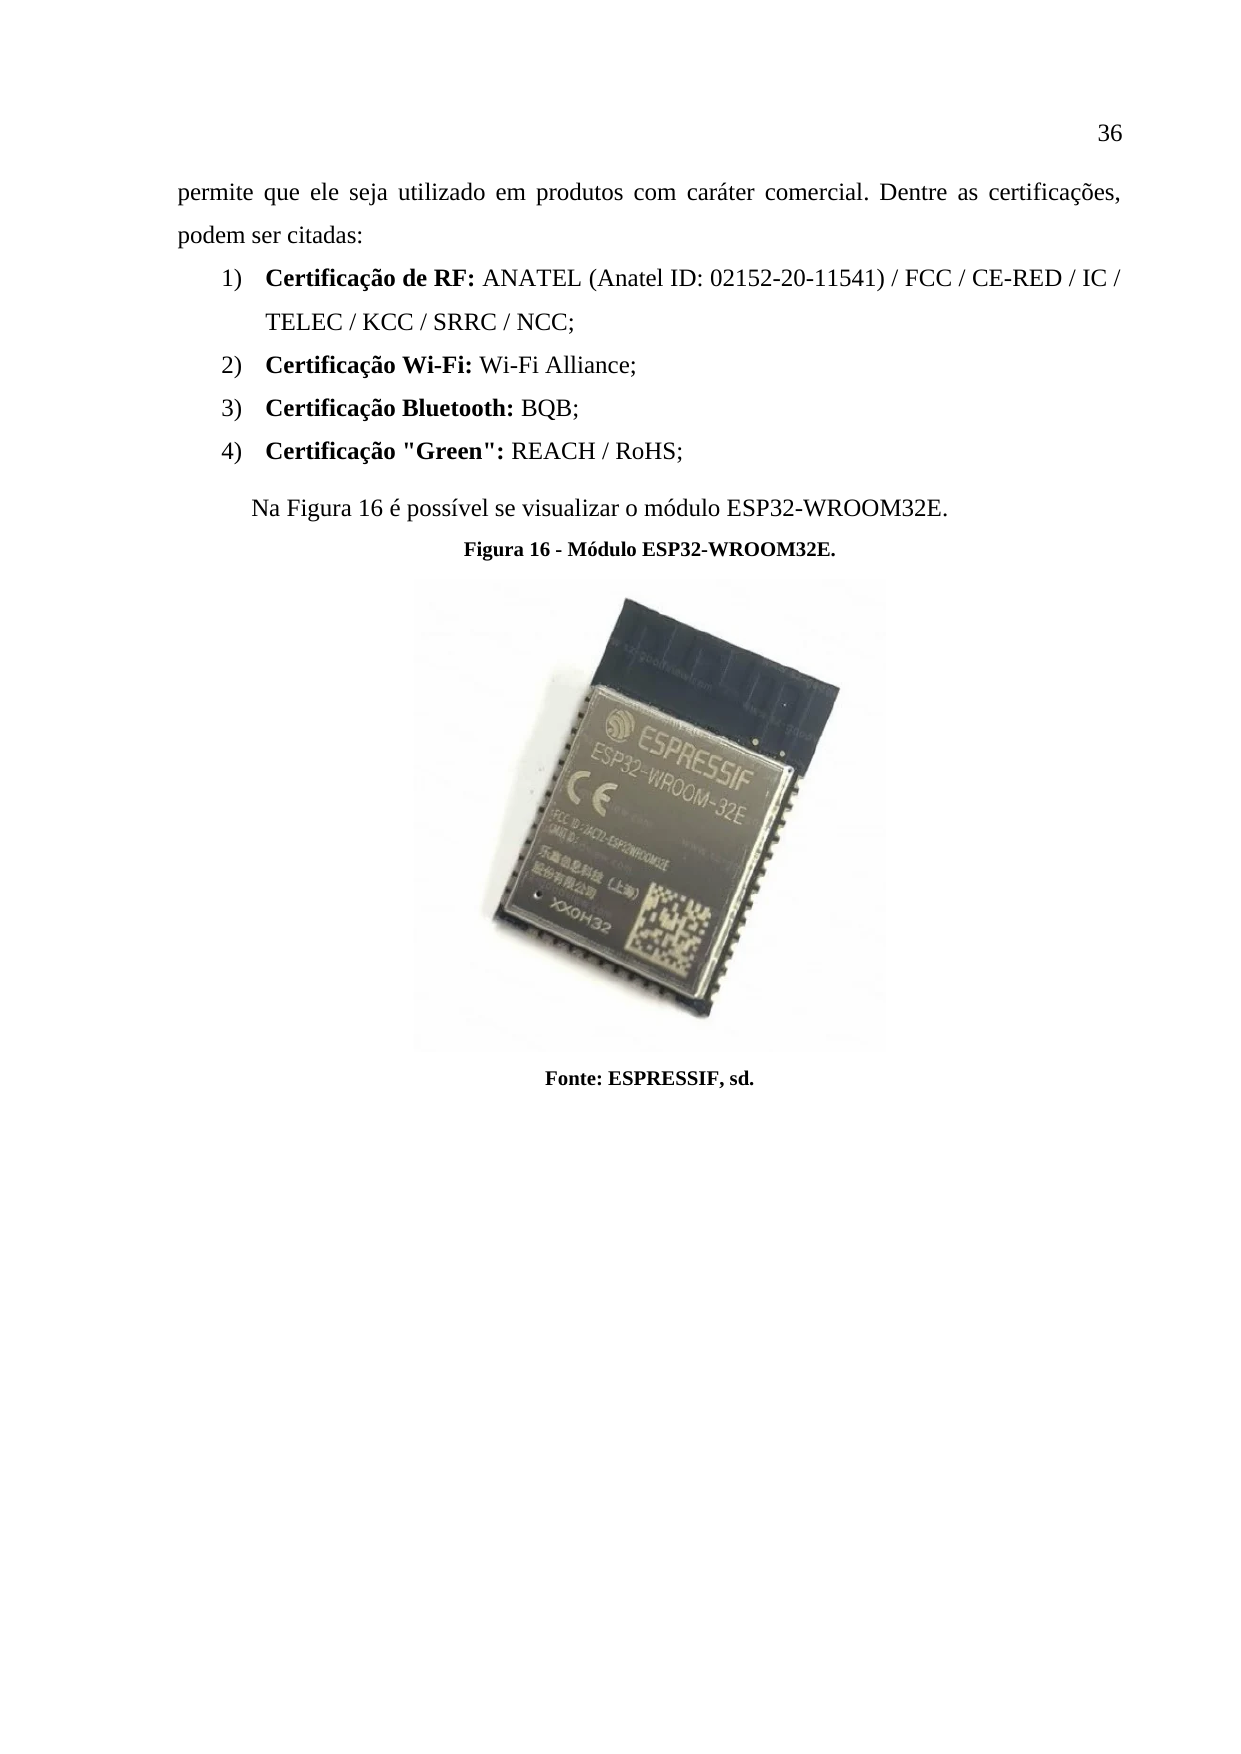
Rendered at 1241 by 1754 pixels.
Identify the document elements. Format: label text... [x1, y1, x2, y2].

list Certificação Wi-Fi: Wi-Fi Alliance; [221, 350, 1122, 378]
list Certificação "Green": REACH / RoHS; [221, 436, 1122, 465]
list Certificação Bluetooth: BQB; [221, 393, 1122, 422]
list Figura 16 - Módulo ESP32-WROOM32E. [177, 537, 1122, 561]
list Fonte: ESPRESSIF, sd. [177, 1066, 1122, 1090]
picture [413, 579, 886, 1052]
list Certificação de RF: ANATEL (Anatel ID: 02152-20-11541) / FCC / CE-RED / IC / TELEC / KCC / SRRC / NCC; [221, 263, 1122, 335]
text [177, 177, 1122, 249]
list Na Figura 16 é possível se visualizar o módulo ESP32-WROOM32E. [177, 493, 1122, 522]
